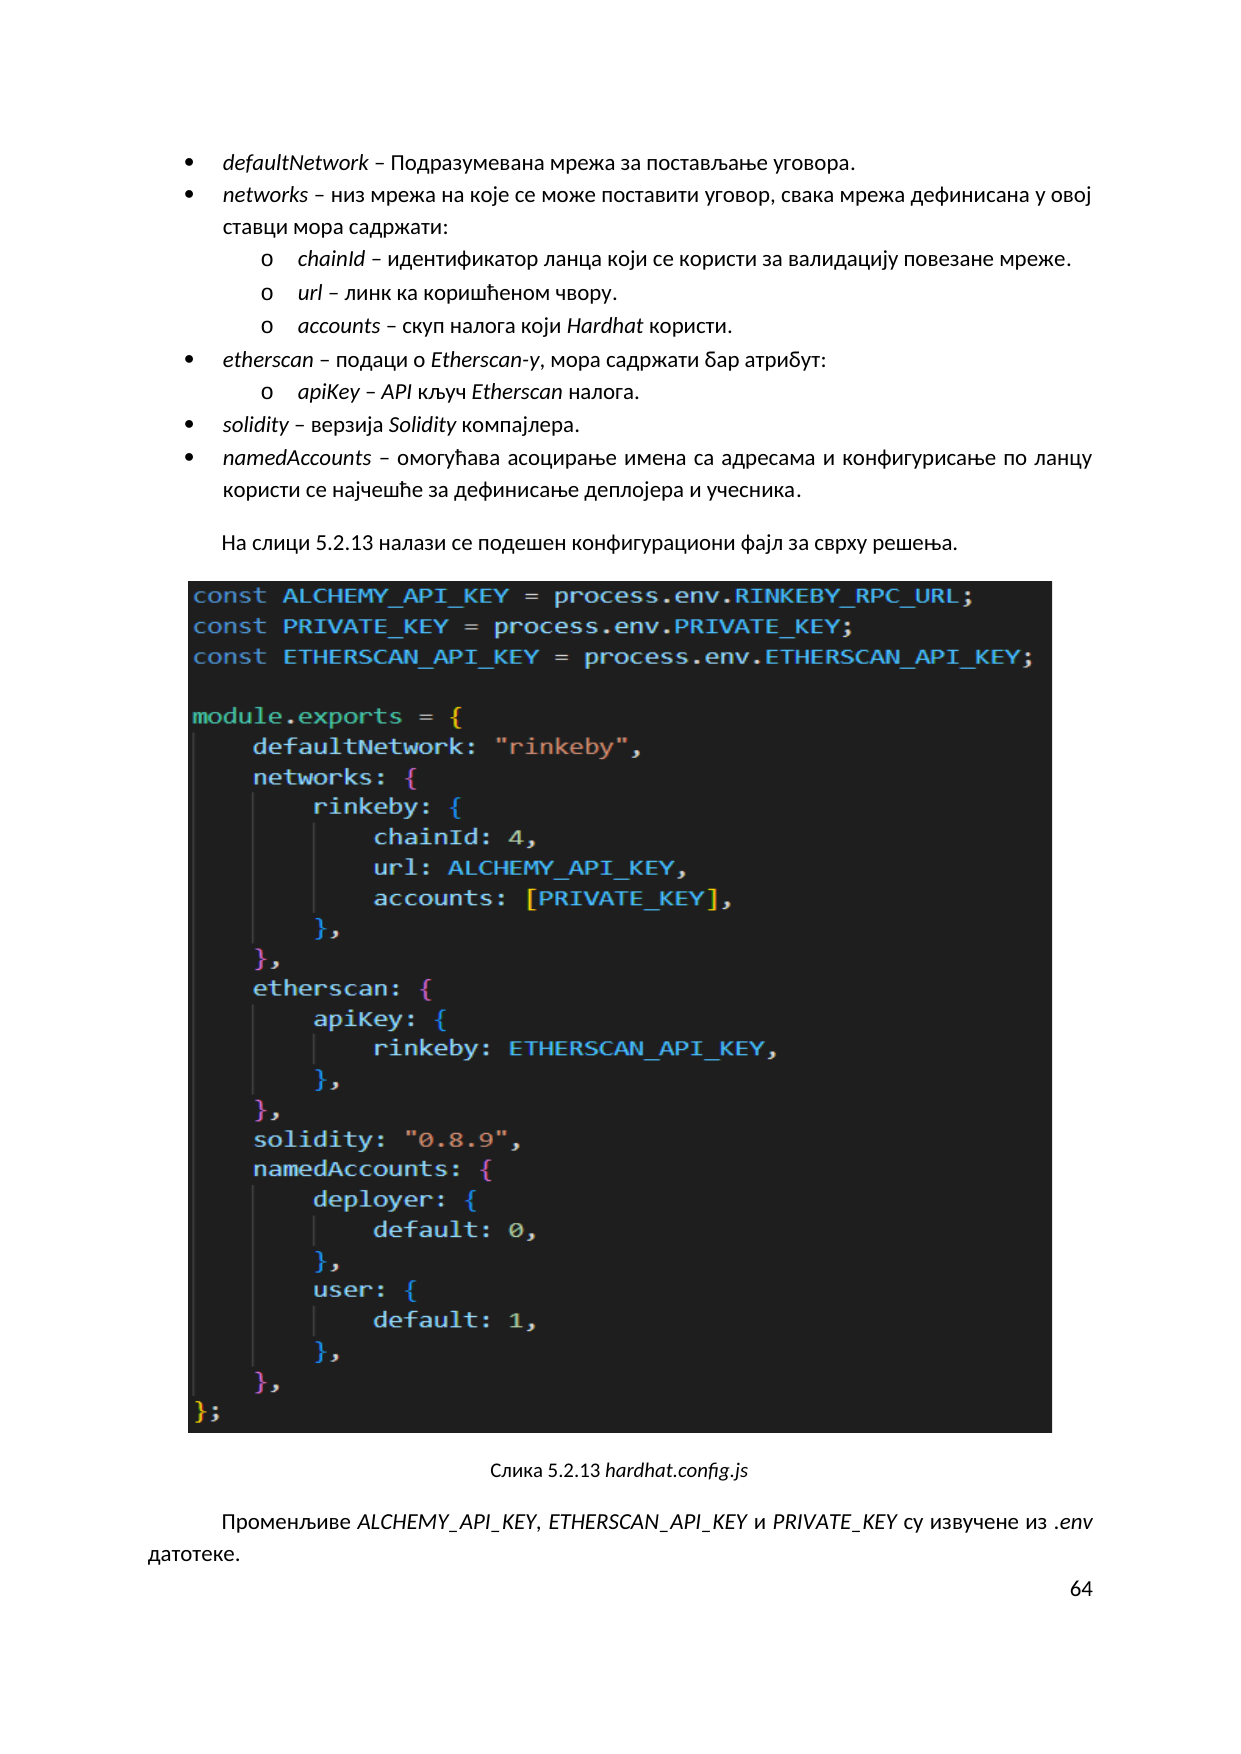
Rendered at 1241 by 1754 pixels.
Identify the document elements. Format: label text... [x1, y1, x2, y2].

text Променљиве ALCHEMY_API_KEY, ETHERSCAN_API_KEY и PRIVATE_KEY су извучене из .env датотеке. [148, 1507, 1093, 1567]
list url – линк ка коришћеном чвору. [260, 278, 1093, 307]
list defaultNetwork – Подразумевана мрежа за постављање уговора. [185, 148, 1093, 176]
list accounts – скуп налога који Hardhat користи. [260, 311, 1093, 340]
list namedAccounts – омогућава асоцирање имена са адресама и конфигурисање по ланцу користи се најчешће за дефинисање деплојера и учесника. [185, 443, 1093, 503]
text Слика 5.2.13 hardhat.config.js [148, 1457, 1093, 1483]
list apiKey – API кључ Etherscan налога. [260, 377, 1093, 406]
list networks – низ мрежа на које се може поставити уговор, свака мрежа дефинисана у овој ставци мора садржати: [185, 180, 1093, 240]
list solidity – верзија Solidity компајлера. [185, 411, 1093, 438]
picture [188, 581, 1053, 1433]
list etherscan – подаци о Etherscan-у, мора садржати бар атрибут: [185, 345, 1093, 373]
text На слици 5.2.13 налази се подешен конфигурациони фајл за сврху решења. [221, 528, 1093, 556]
list chainId – идентификатор ланца који се користи за валидацију повезане мреже. [260, 244, 1093, 273]
